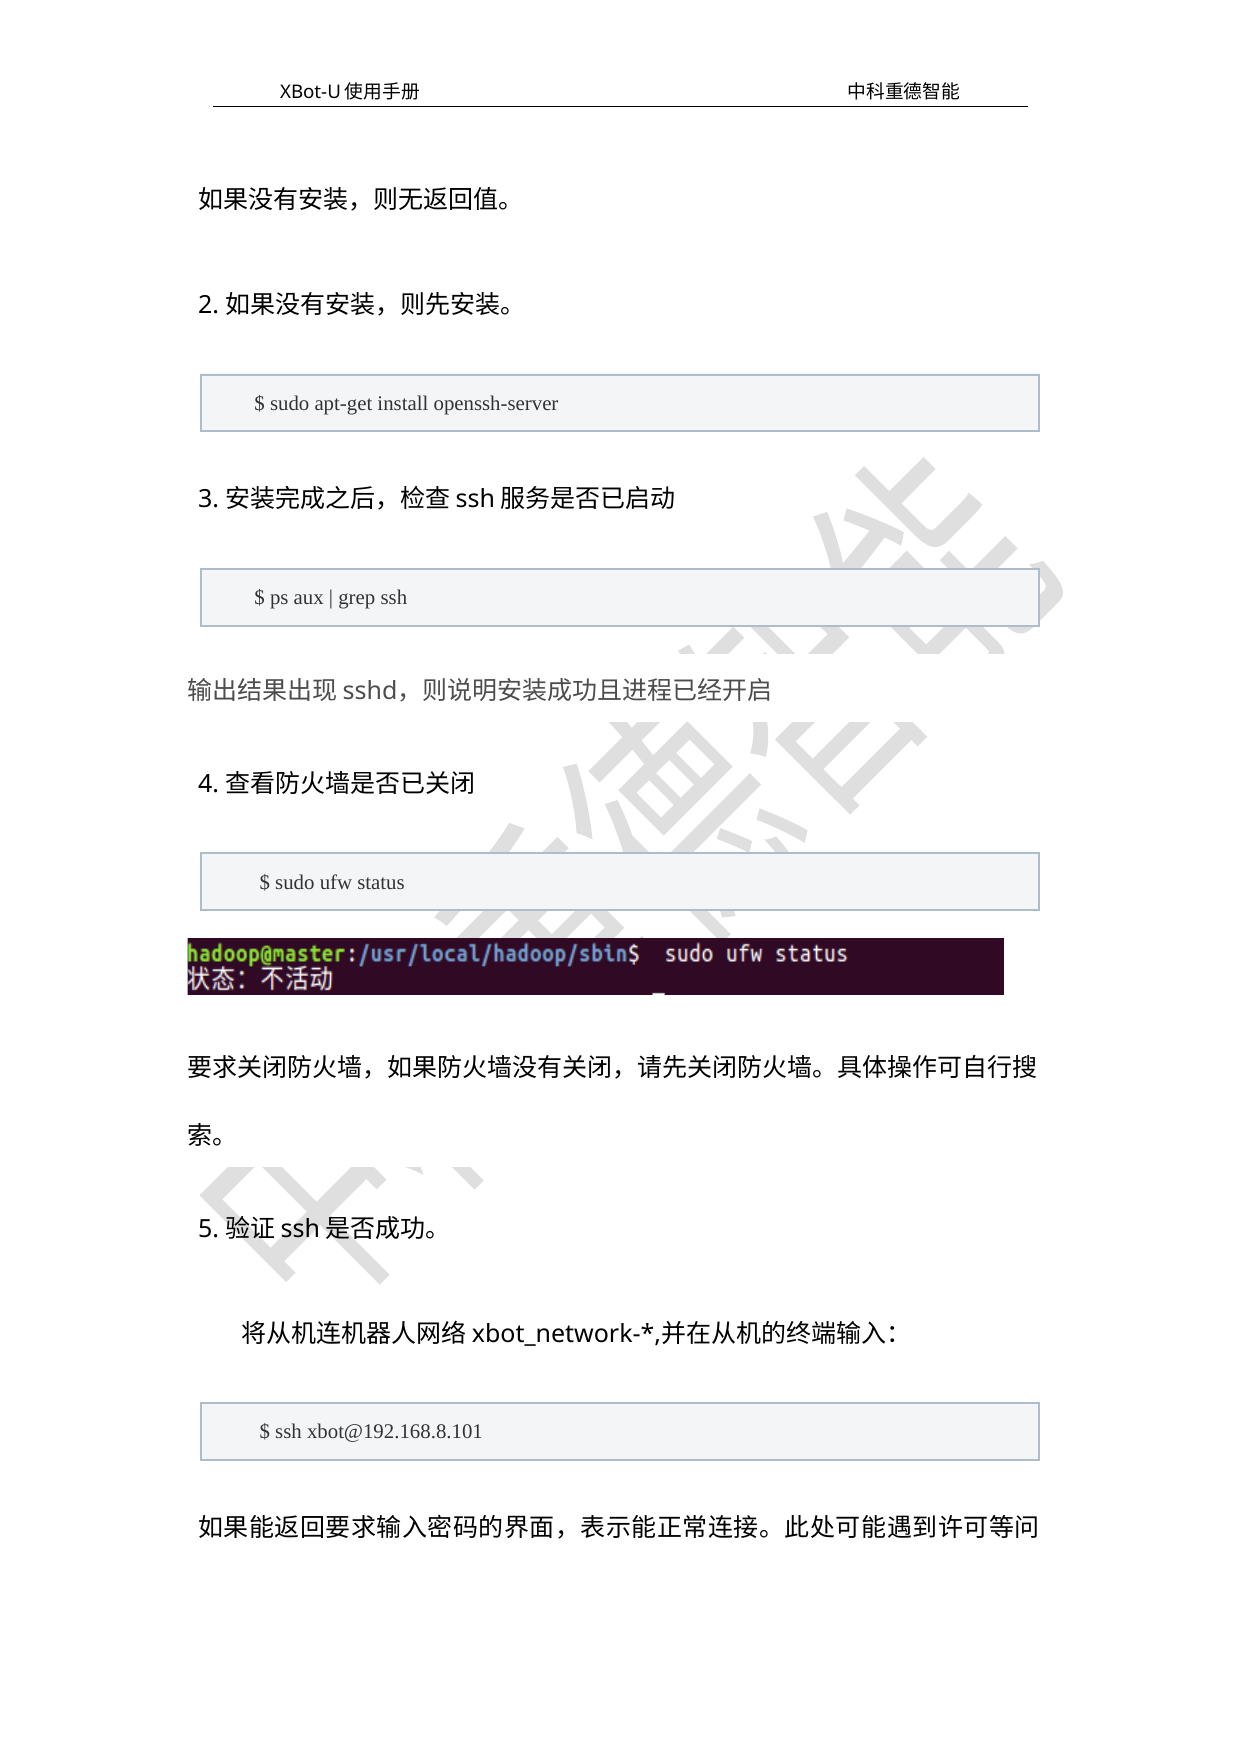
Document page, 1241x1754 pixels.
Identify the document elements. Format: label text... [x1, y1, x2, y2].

text $ ps aux | grep ssh [202, 570, 1038, 625]
list 如果没有安装，则先安装。 [198, 269, 1042, 337]
list 安装完成之后，检查ssh服务是否已启动 [198, 463, 1042, 531]
text $ sudo ufw status [202, 854, 1038, 909]
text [198, 1492, 1042, 1560]
text 要求关闭防火墙，如果防火墙没有关闭，请先关闭防火墙。具体操作可自行搜索。 [187, 1032, 1053, 1167]
text 输出结果出现sshd，则说明安装成功且进程已经开启 [187, 654, 1053, 722]
text 如果没有安装，则无返回值。 [198, 164, 1042, 232]
text $ ssh xbot@192.168.8.101 [202, 1404, 1038, 1459]
list 查看防火墙是否已关闭 [198, 747, 1042, 815]
picture [187, 938, 1004, 995]
text 将从机连机器人网络xbot_network-*,并在从机的终端输入： [198, 1297, 1028, 1365]
text $ sudo apt-get install openssh-server [202, 376, 1038, 430]
list 验证ssh是否成功。 [198, 1192, 1042, 1260]
